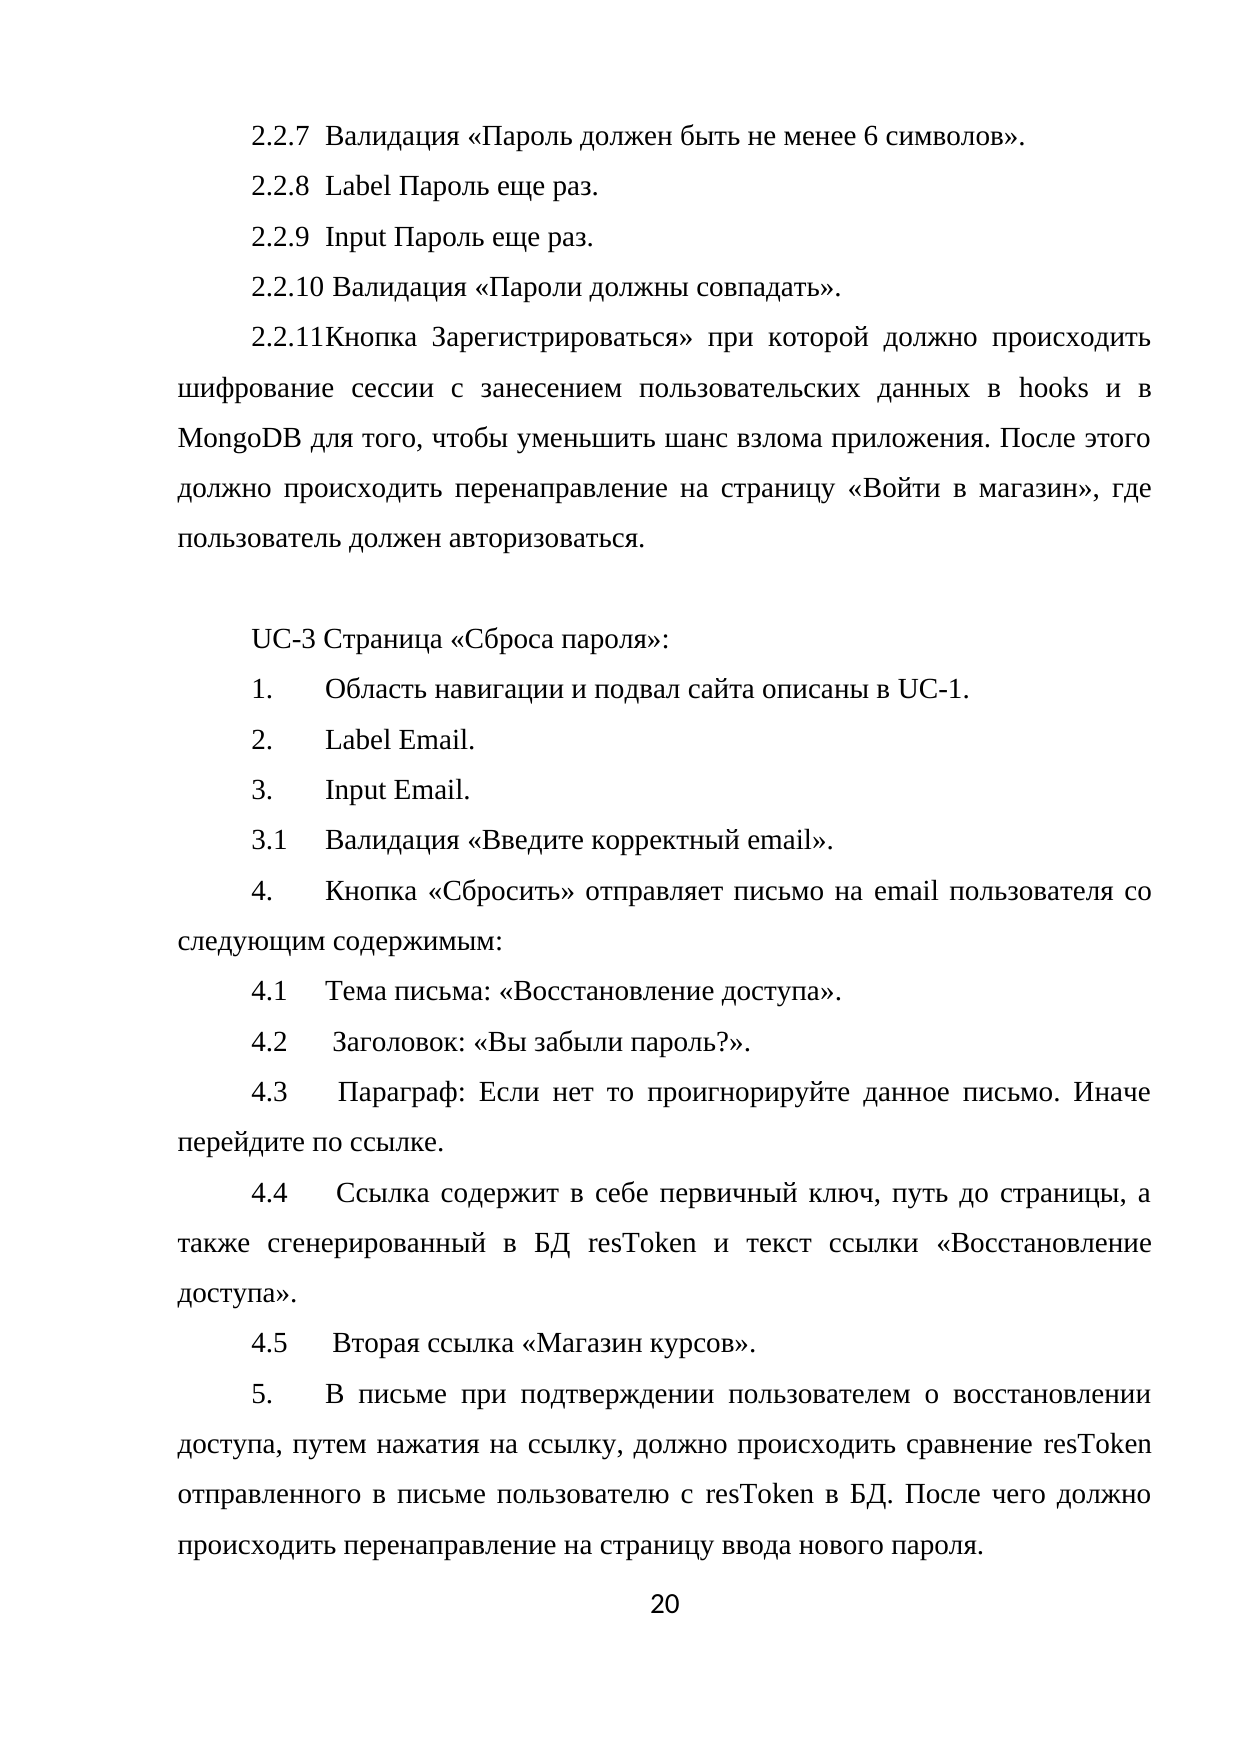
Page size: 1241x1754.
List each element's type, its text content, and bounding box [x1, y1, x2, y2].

list Input Пароль еще раз. [177, 219, 1152, 252]
list Ссылка содержит в себе первичный ключ, путь до страницы, а также сгенерированный в БД resToken и текст ссылки «Восстановление доступа». [177, 1175, 1152, 1309]
list В письме при подтверждении пользователем о восстановлении доступа, путем нажатия на ссылку, должно происходить сравнение resToken отправленного в письме пользователю с resToken в БД. После чего должно происходить перенаправление на страницу ввода нового пароля. [177, 1376, 1152, 1560]
list Тема письма: «Восстановление доступа». [177, 973, 1152, 1007]
list Валидация «Введите корректный email». [177, 822, 1152, 856]
list Вторая ссылка «Магазин курсов». [177, 1326, 1152, 1359]
list Label Пароль еще раз. [177, 168, 1152, 202]
list Параграф: Если нет то проигнорируйте данное письмо. Иначе перейдите по ссылке. [177, 1074, 1152, 1158]
list Кнопка Зарегистрироваться» при которой должно происходить шифрование сессии с занесением пользовательских данных в hooks и в MongoDB для того, чтобы уменьшить шанс взлома приложения. После этого должно происходить перенаправление на страницу «Войти в магазин», где пользователь должен авторизоваться. [177, 319, 1152, 554]
list Валидация «Пароли должны совпадать». [177, 269, 1152, 303]
list Кнопка «Сбросить» отправляет письмо на email пользователя со следующим содержимым: [177, 873, 1152, 957]
list Input Email. [177, 772, 1152, 806]
list Заголовок: «Вы забыли пароль?». [177, 1024, 1152, 1057]
list Область навигации и подвал сайта описаны в UC-1. [177, 672, 1152, 705]
list Валидация «Пароль должен быть не менее 6 символов». [177, 118, 1152, 152]
text UC-3 Страница «Сброса пароля»: [177, 621, 1152, 655]
list Label Email. [177, 722, 1152, 755]
